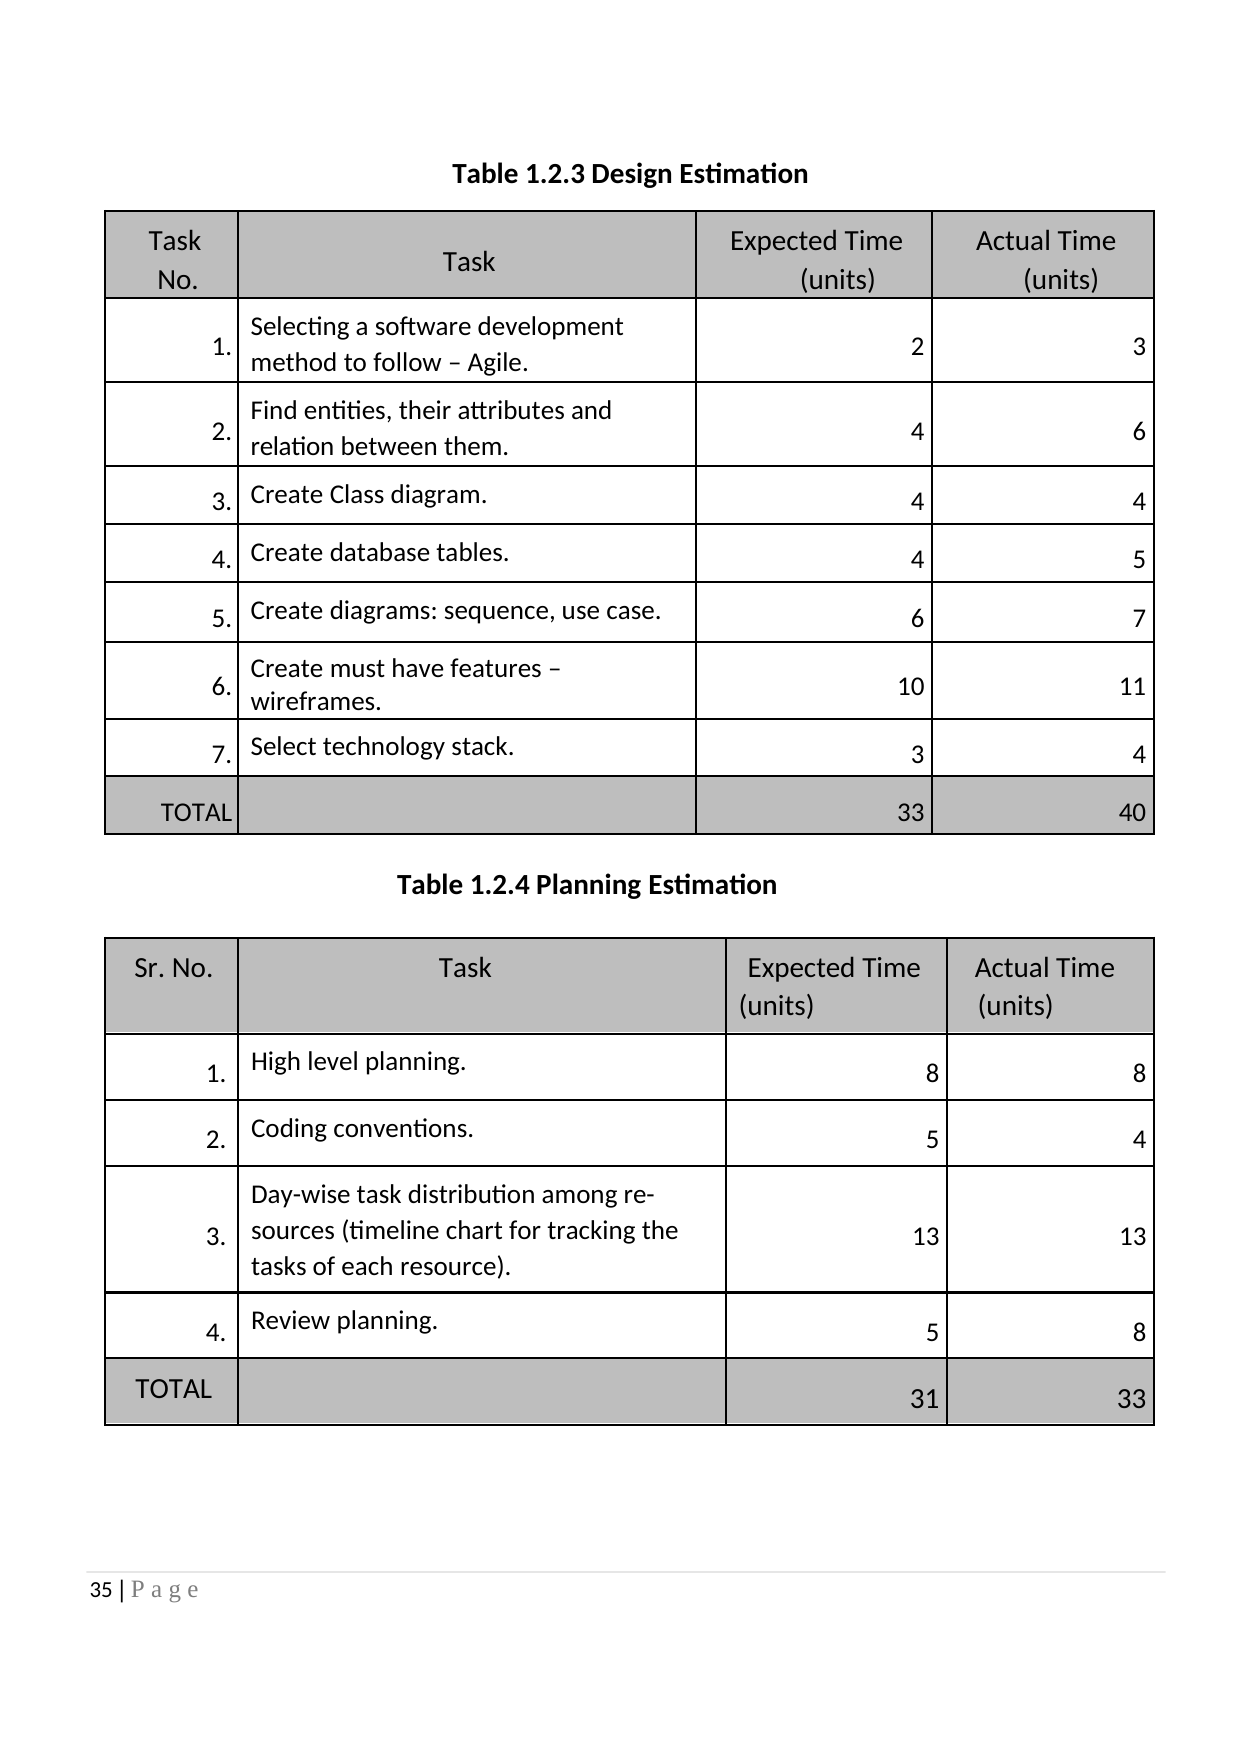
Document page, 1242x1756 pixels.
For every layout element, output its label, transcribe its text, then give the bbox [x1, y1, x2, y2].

table_cell Create diagrams: sequence, use case. [239, 583, 695, 641]
table_cell 8 [948, 1294, 1153, 1357]
table_cell 5. [106, 583, 237, 641]
table_cell TOTAL [106, 1359, 237, 1423]
table_cell 4. [106, 525, 237, 581]
table_cell 5 [727, 1294, 946, 1357]
table_cell 3. [106, 467, 237, 523]
table_header Task [239, 939, 725, 1032]
table_cell Create database tables. [239, 525, 695, 581]
table_cell Coding conventions. [239, 1101, 725, 1165]
table_cell 4. [106, 1294, 237, 1357]
table_cell 6 [933, 383, 1153, 465]
table_cell Find entities, their attributes and relation between them. [239, 383, 695, 465]
table_cell 3. [106, 1167, 237, 1291]
table_header Expected Time (units) [697, 212, 931, 297]
table_cell 33 [697, 777, 931, 833]
table_cell 13 [948, 1167, 1153, 1291]
table_cell 4 [697, 467, 931, 523]
table_header Expected Time (units) [727, 939, 946, 1032]
table_cell 4 [933, 720, 1153, 775]
table_cell 7 [933, 583, 1153, 641]
table_header Sr. No. [106, 939, 237, 1032]
table_cell 6 [697, 583, 931, 641]
table_cell 13 [727, 1167, 946, 1291]
table_cell 4 [697, 525, 931, 581]
table_cell Selecting a software development method to follow – Agile. [239, 299, 695, 381]
table_cell 4 [933, 467, 1153, 523]
table_cell 8 [727, 1035, 946, 1099]
table_cell 3 [697, 720, 931, 775]
table_cell Day-wise task distribution among re- sources (timeline chart for tracking the tasks of each resource). [239, 1167, 725, 1291]
table_cell 5 [727, 1101, 946, 1165]
table_cell 33 [948, 1359, 1153, 1423]
table_cell 2 [697, 299, 931, 381]
table_cell Create must have features – wireframes. [239, 643, 695, 717]
table_cell 7. [106, 720, 237, 775]
table_header Actual Time (units) [933, 212, 1153, 297]
table_header Task No. [106, 212, 237, 297]
table_cell Review planning. [239, 1294, 725, 1357]
table_cell 1. [106, 299, 237, 381]
table_cell High level planning. [239, 1035, 725, 1099]
table_cell 11 [933, 643, 1153, 717]
table_cell 5 [933, 525, 1153, 581]
table_cell [239, 777, 695, 833]
subtitle Table 1.2.3 Design Estimation [427, 155, 1177, 191]
table_cell 3 [933, 299, 1153, 381]
table_cell 2. [106, 1101, 237, 1165]
table_cell 1. [106, 1035, 237, 1099]
table_cell 8 [948, 1035, 1153, 1099]
table_cell 6. [106, 643, 237, 717]
table_cell Create Class diagram. [239, 467, 695, 523]
table_cell 10 [697, 643, 931, 717]
table_cell 2. [106, 383, 237, 465]
table_cell 40 [933, 777, 1153, 833]
table_cell 4 [948, 1101, 1153, 1165]
text Table 1.2.4 Planning Estimation [314, 866, 1177, 902]
table_cell [239, 1359, 725, 1423]
table_cell 31 [727, 1359, 946, 1423]
table_cell Select technology stack. [239, 720, 695, 775]
table_cell TOTAL [106, 777, 237, 833]
table_header Actual Time (units) [948, 939, 1153, 1032]
table_header Task [239, 212, 695, 297]
table_cell 4 [697, 383, 931, 465]
